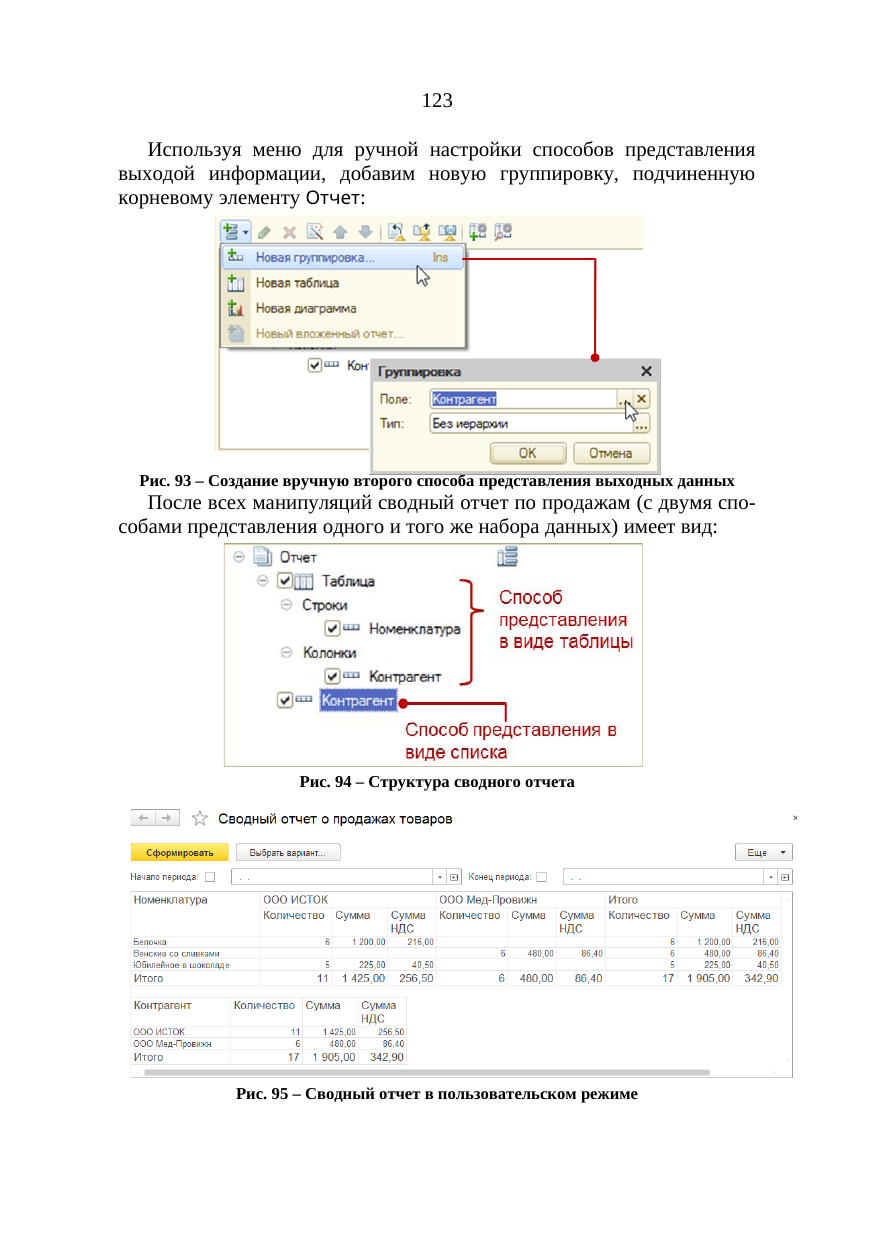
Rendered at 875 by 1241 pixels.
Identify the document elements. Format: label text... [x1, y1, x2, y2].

text Используя меню для ручной настройки способов представления выходой информации, добавим новую группировку, подчиненную корневому элементу Отчет: [118, 136, 755, 210]
text После всех манипуляций сводный отчет по продажам (с двумя спо- собами представления одного и того же набора данных) имеет вид: [118, 490, 757, 538]
picture [130, 809, 798, 1078]
picture [214, 215, 661, 475]
picture [223, 543, 643, 767]
